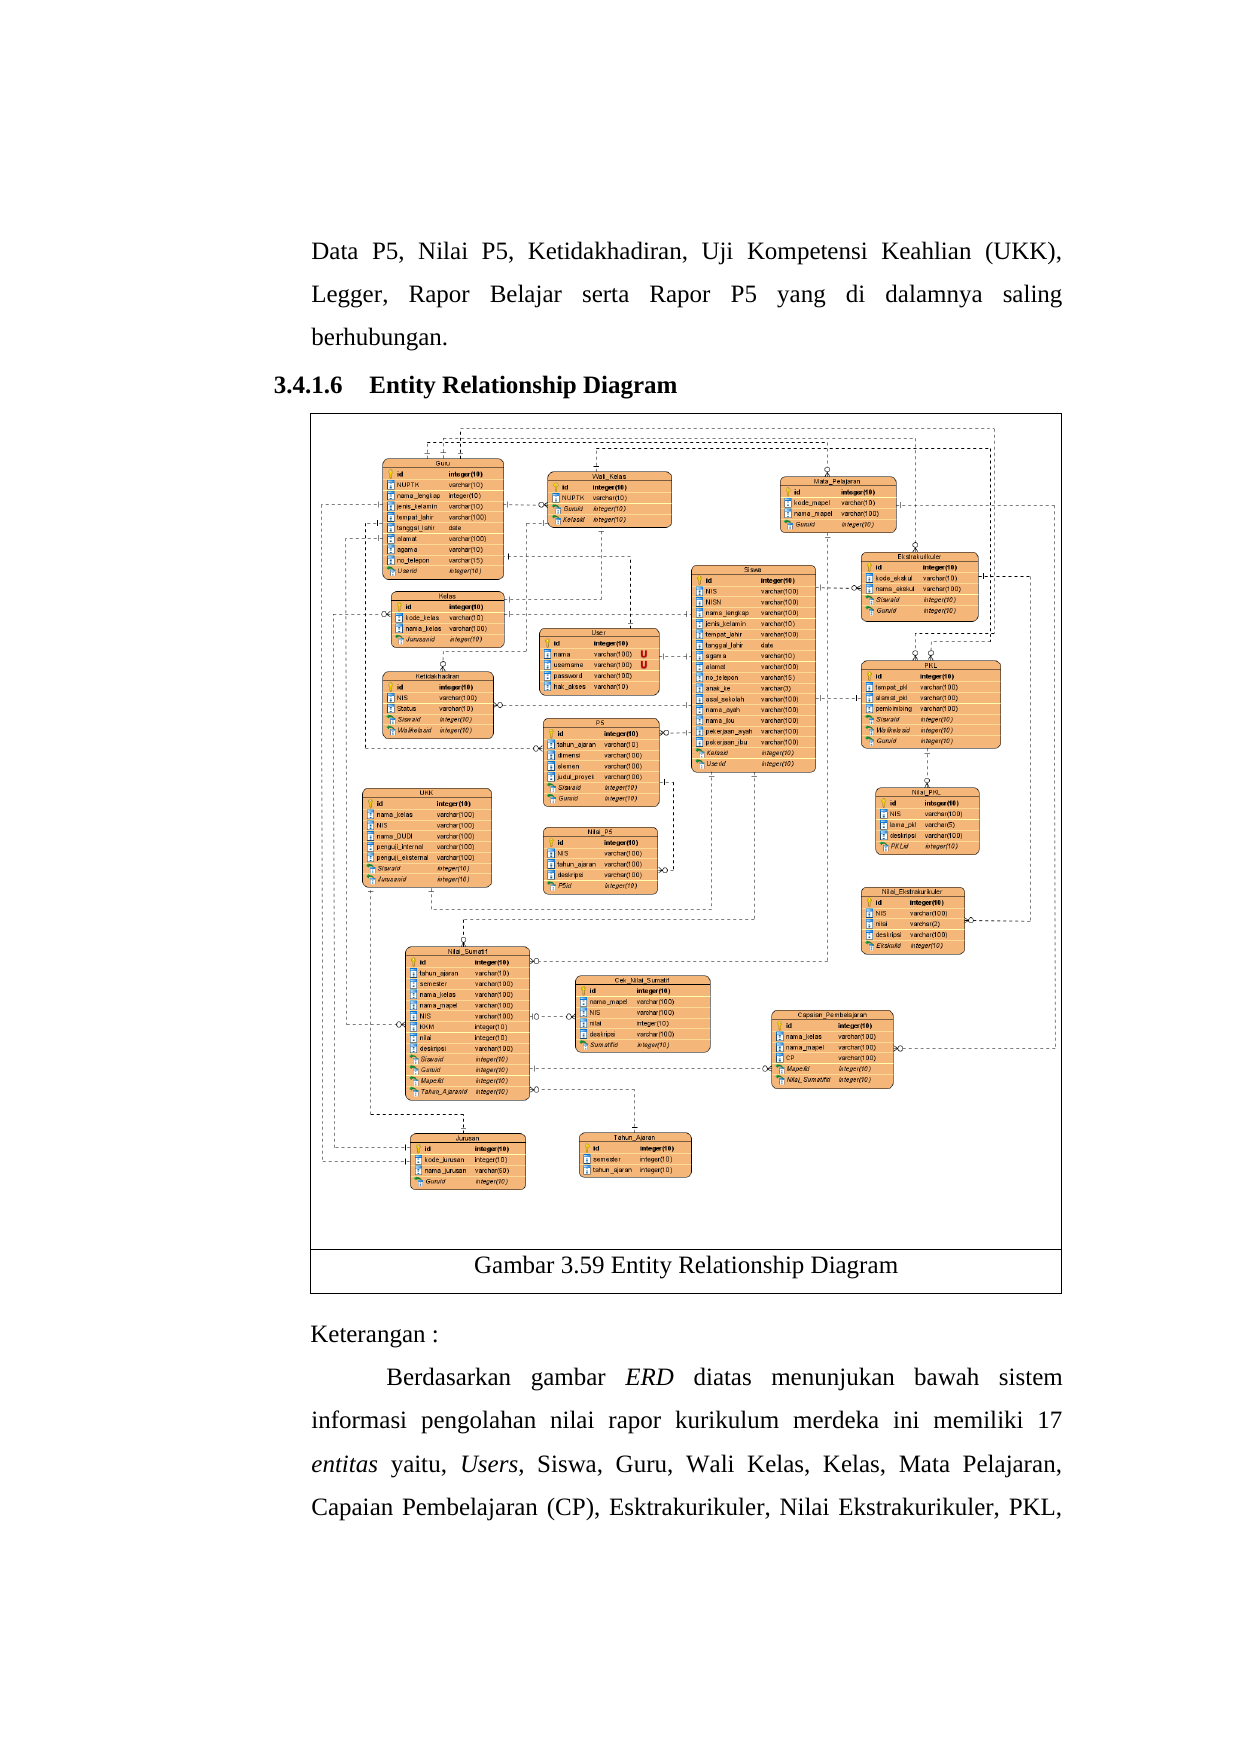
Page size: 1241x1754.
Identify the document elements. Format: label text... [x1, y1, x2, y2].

text Keterangan : [309, 1319, 1063, 1348]
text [311, 1362, 1063, 1521]
table_header [311, 414, 1061, 1249]
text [311, 236, 1063, 351]
subtitle Entity Relationship Diagram [274, 370, 1063, 398]
picture [320, 428, 1057, 1191]
table_cell Gambar 3.59 Entity Relationship Diagram [311, 1250, 1061, 1293]
